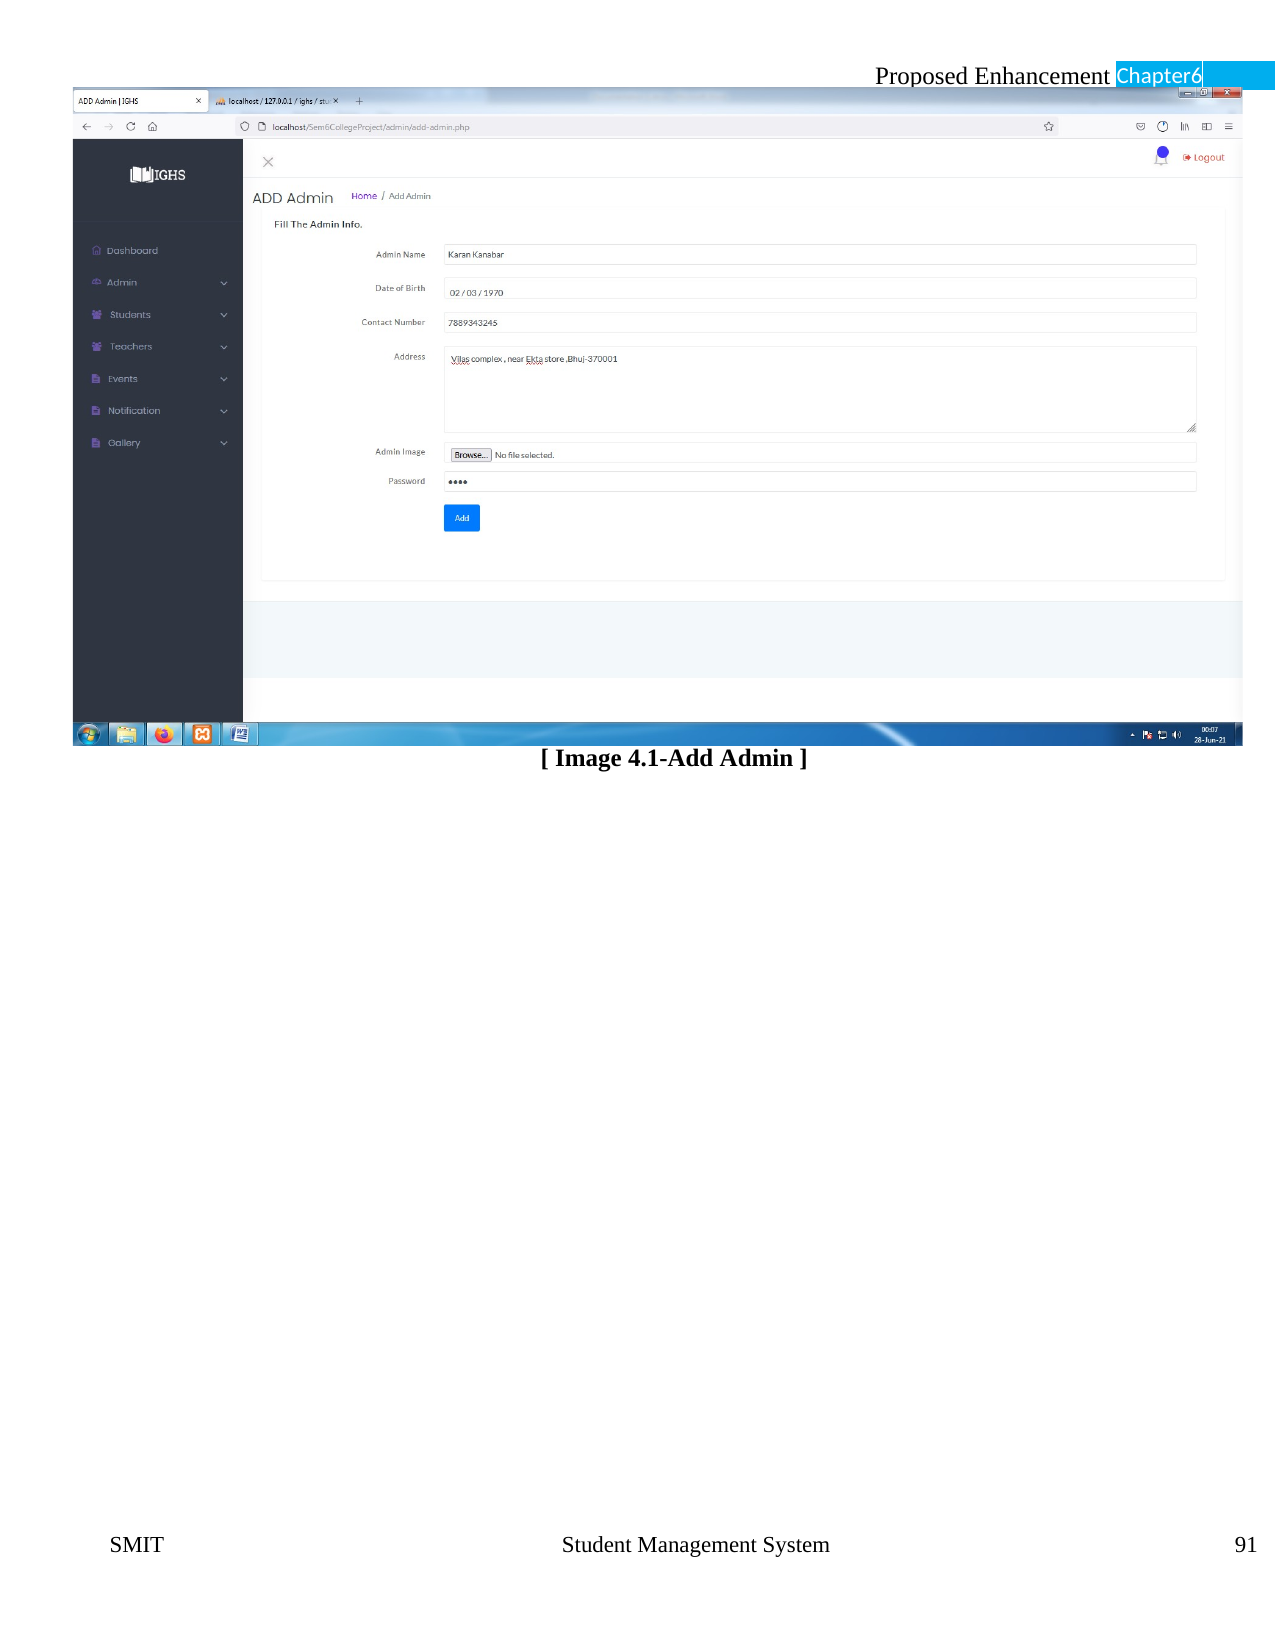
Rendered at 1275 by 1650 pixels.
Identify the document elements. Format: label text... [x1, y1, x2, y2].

picture [72, 87, 1243, 746]
text [ Image 4.1-Add Admin ] [148, 746, 1200, 772]
